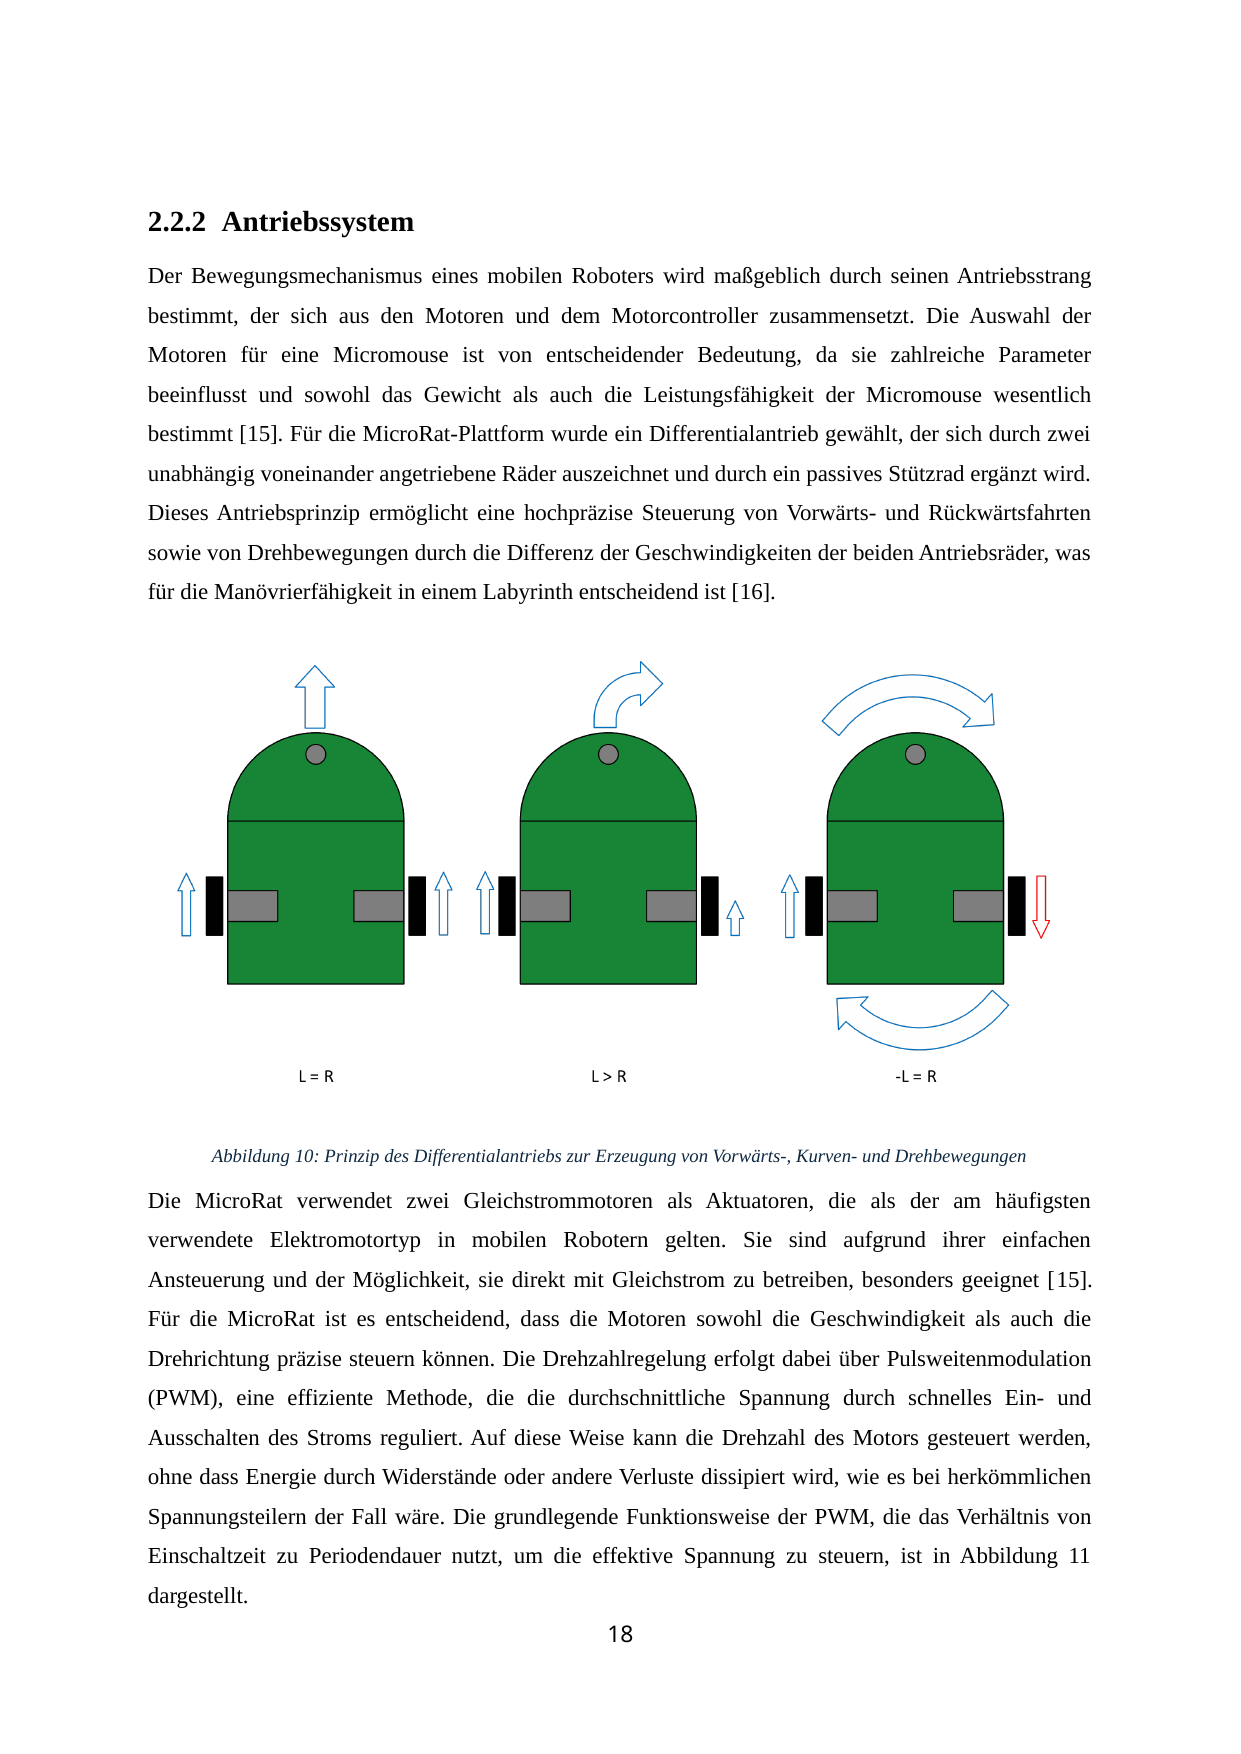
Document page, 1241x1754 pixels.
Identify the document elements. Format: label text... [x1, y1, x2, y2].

picture [147, 634, 1093, 1113]
subtitle 2.2.2 Antriebssystem [148, 204, 1093, 237]
text Abbildung 10: Prinzip des Differentialantriebs zur Erzeugung von Vorwärts-, Kurven- und Drehbewegungen [148, 1144, 1093, 1166]
text Der Bewegungsmechanismus eines mobilen Roboters wird maßgeblich durch seinen Antriebsstrang bestimmt, der sich aus den Motoren und dem Motorcontroller zusammensetzt. Die Auswahl der Motoren für eine Micromouse ist von entscheidender Bedeutung, da sie zahlreiche Parameter beeinflusst und sowohl das Gewicht als auch die Leistungsfähigkeit der Micromouse wesentlich bestimmt [15]. Für die MicroRat-Plattform wurde ein Differentialantrieb gewählt, der sich durch zwei unabhängig voneinander angetriebene Räder auszeichnet und durch ein passives Stützrad ergänzt wird. Dieses Antriebsprinzip ermöglicht eine hochpräzise Steuerung von Vorwärts- und Rückwärtsfahrten sowie von Drehbewegungen durch die Differenz der Geschwindigkeiten der beiden Antriebsräder, was für die Manövrierfähigkeit in einem Labyrinth entscheidend ist [16]. [148, 262, 1093, 604]
text Die MicroRat verwendet zwei Gleichstrommotoren als Aktuatoren, die als der am häufigsten verwendete Elektromotortyp in mobilen Robotern gelten. Sie sind aufgrund ihrer einfachen Ansteuerung und der Möglichkeit, sie direkt mit Gleichstrom zu betreiben, besonders geeignet [15]. Für die MicroRat ist es entscheidend, dass die Motoren sowohl die Geschwindigkeit als auch die Drehrichtung präzise steuern können. Die Drehzahlregelung erfolgt dabei über Pulsweitenmodulation (PWM), eine effiziente Methode, die die durchschnittliche Spannung durch schnelles Ein- und Ausschalten des Stroms reguliert. Auf diese Weise kann die Drehzahl des Motors gesteuert werden, ohne dass Energie durch Widerstände oder andere Verluste dissipiert wird, wie es bei herkömmlichen Spannungsteilern der Fall wäre. Die grundlegende Funktionsweise der PWM, die das Verhältnis von Einschaltzeit zu Periodendauer nutzt, um die effektive Spannung zu steuern, ist in Abbildung 11 dargestellt. [148, 1187, 1093, 1608]
